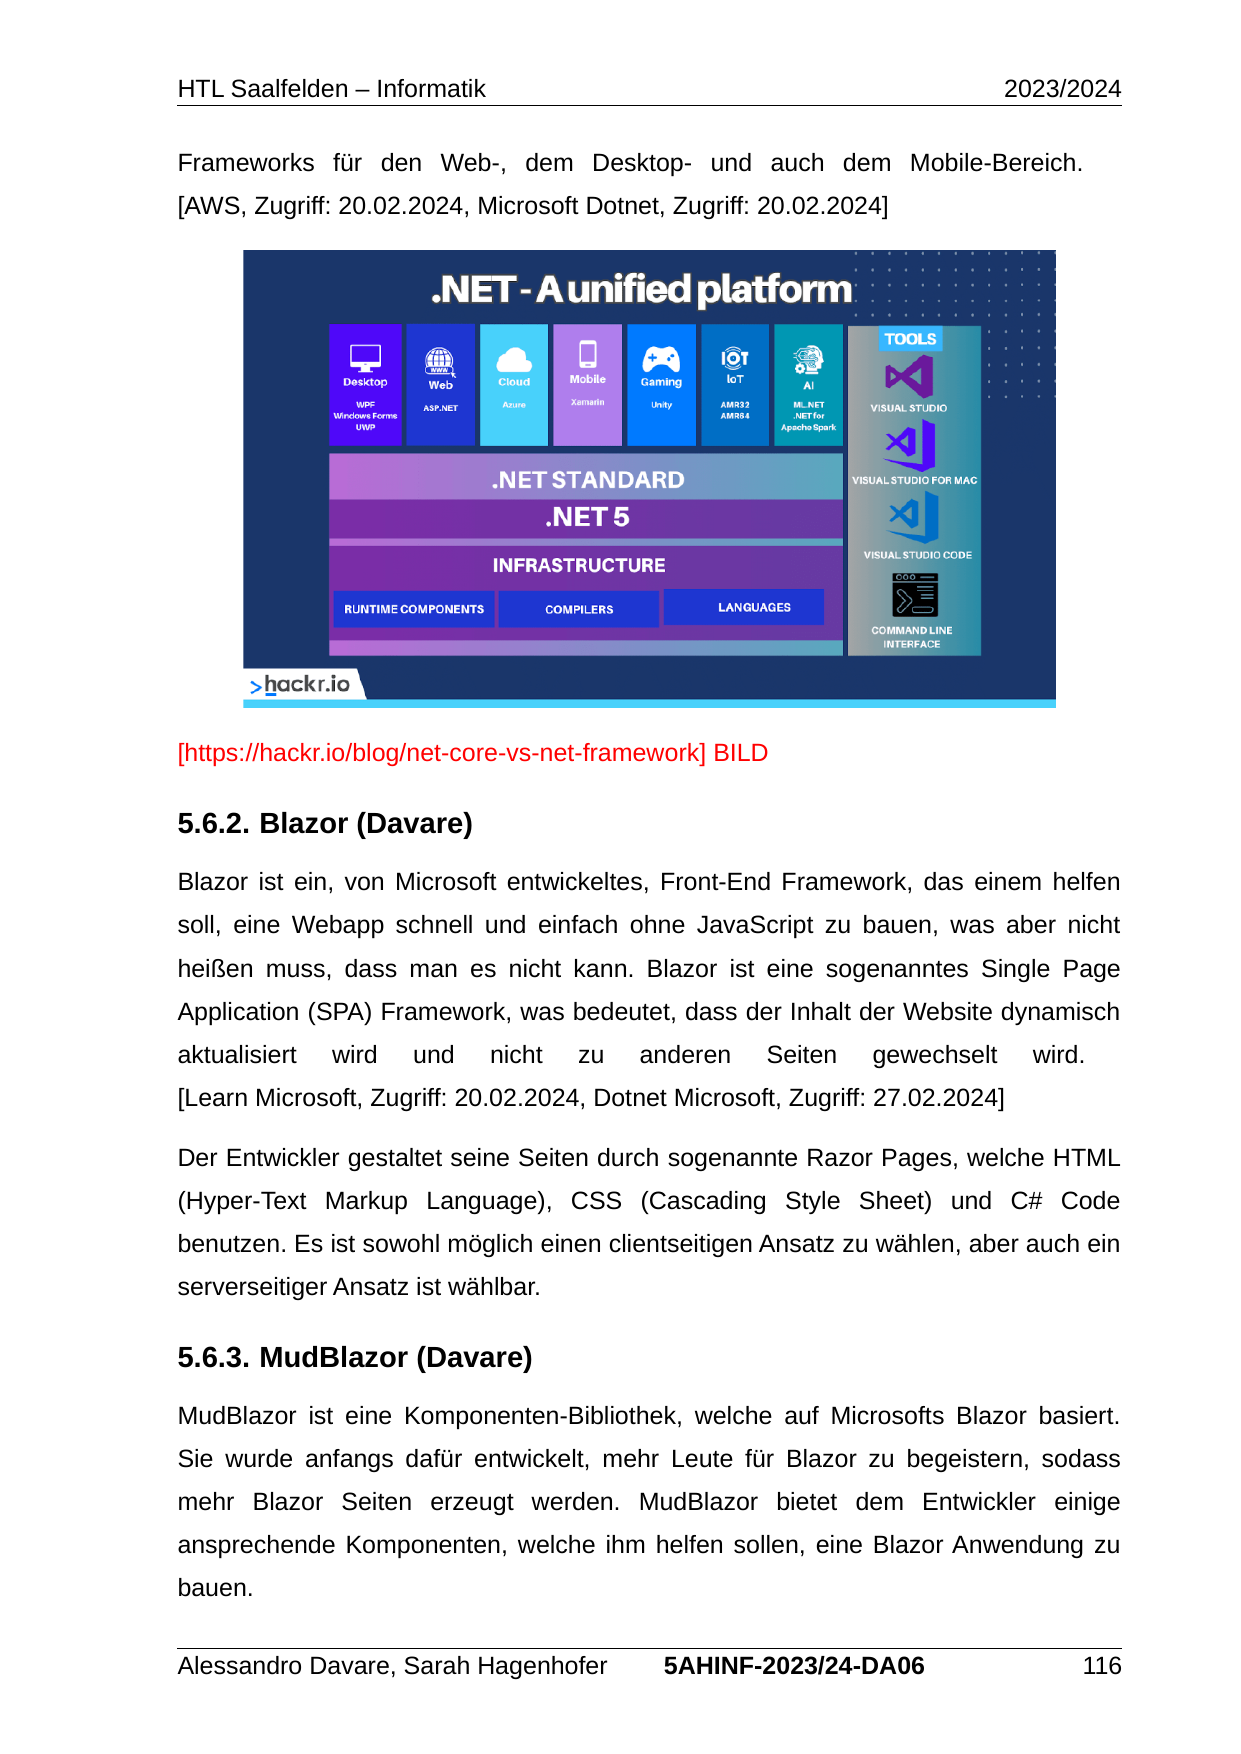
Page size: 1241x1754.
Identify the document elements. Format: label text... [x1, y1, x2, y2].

text Der Entwickler gestaltet seine Seiten durch sogenannte Razor Pages, welche HTML (Hyper-Text Markup Language), CSS (Cascading Style Sheet) und C# Code benutzen. Es ist sowohl möglich einen clientseitigen Ansatz zu wählen, aber auch ein serverseitiger Ansatz ist wählbar. [177, 1143, 1122, 1301]
subtitle MudBlazor (Davare) [177, 1340, 1122, 1374]
text MudBlazor ist eine Komponenten-Bibliothek, welche auf Microsofts Blazor basiert. Sie wurde anfangs dafür entwickelt, mehr Leute für Blazor zu begeistern, sodass mehr Blazor Seiten erzeugt werden. MudBlazor bietet dem Entwickler einige ansprechende Komponenten, welche ihm helfen sollen, eine Blazor Anwendung zu bauen. [177, 1401, 1122, 1602]
text [https://hackr.io/blog/net-core-vs-net-framework] BILD [177, 738, 1122, 767]
text Blazor ist ein, von Microsoft entwickeltes, Front-End Framework, das einem helfen soll, eine Webapp schnell und einfach ohne JavaScript zu bauen, was aber nicht heißen muss, dass man es nicht kann. Blazor ist eine sogenanntes Single Page Application (SPA) Framework, was bedeutet, dass der Inhalt der Website dynamisch aktualisiert wird und nicht zu anderen Seiten gewechselt wird. [Learn Microsoft, Zugriff: 20.02.2024, Dotnet Microsoft, Zugriff: 27.02.2024] [177, 867, 1122, 1112]
subtitle Blazor (Davare) [177, 807, 1122, 840]
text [177, 148, 1122, 219]
picture [243, 250, 1056, 708]
